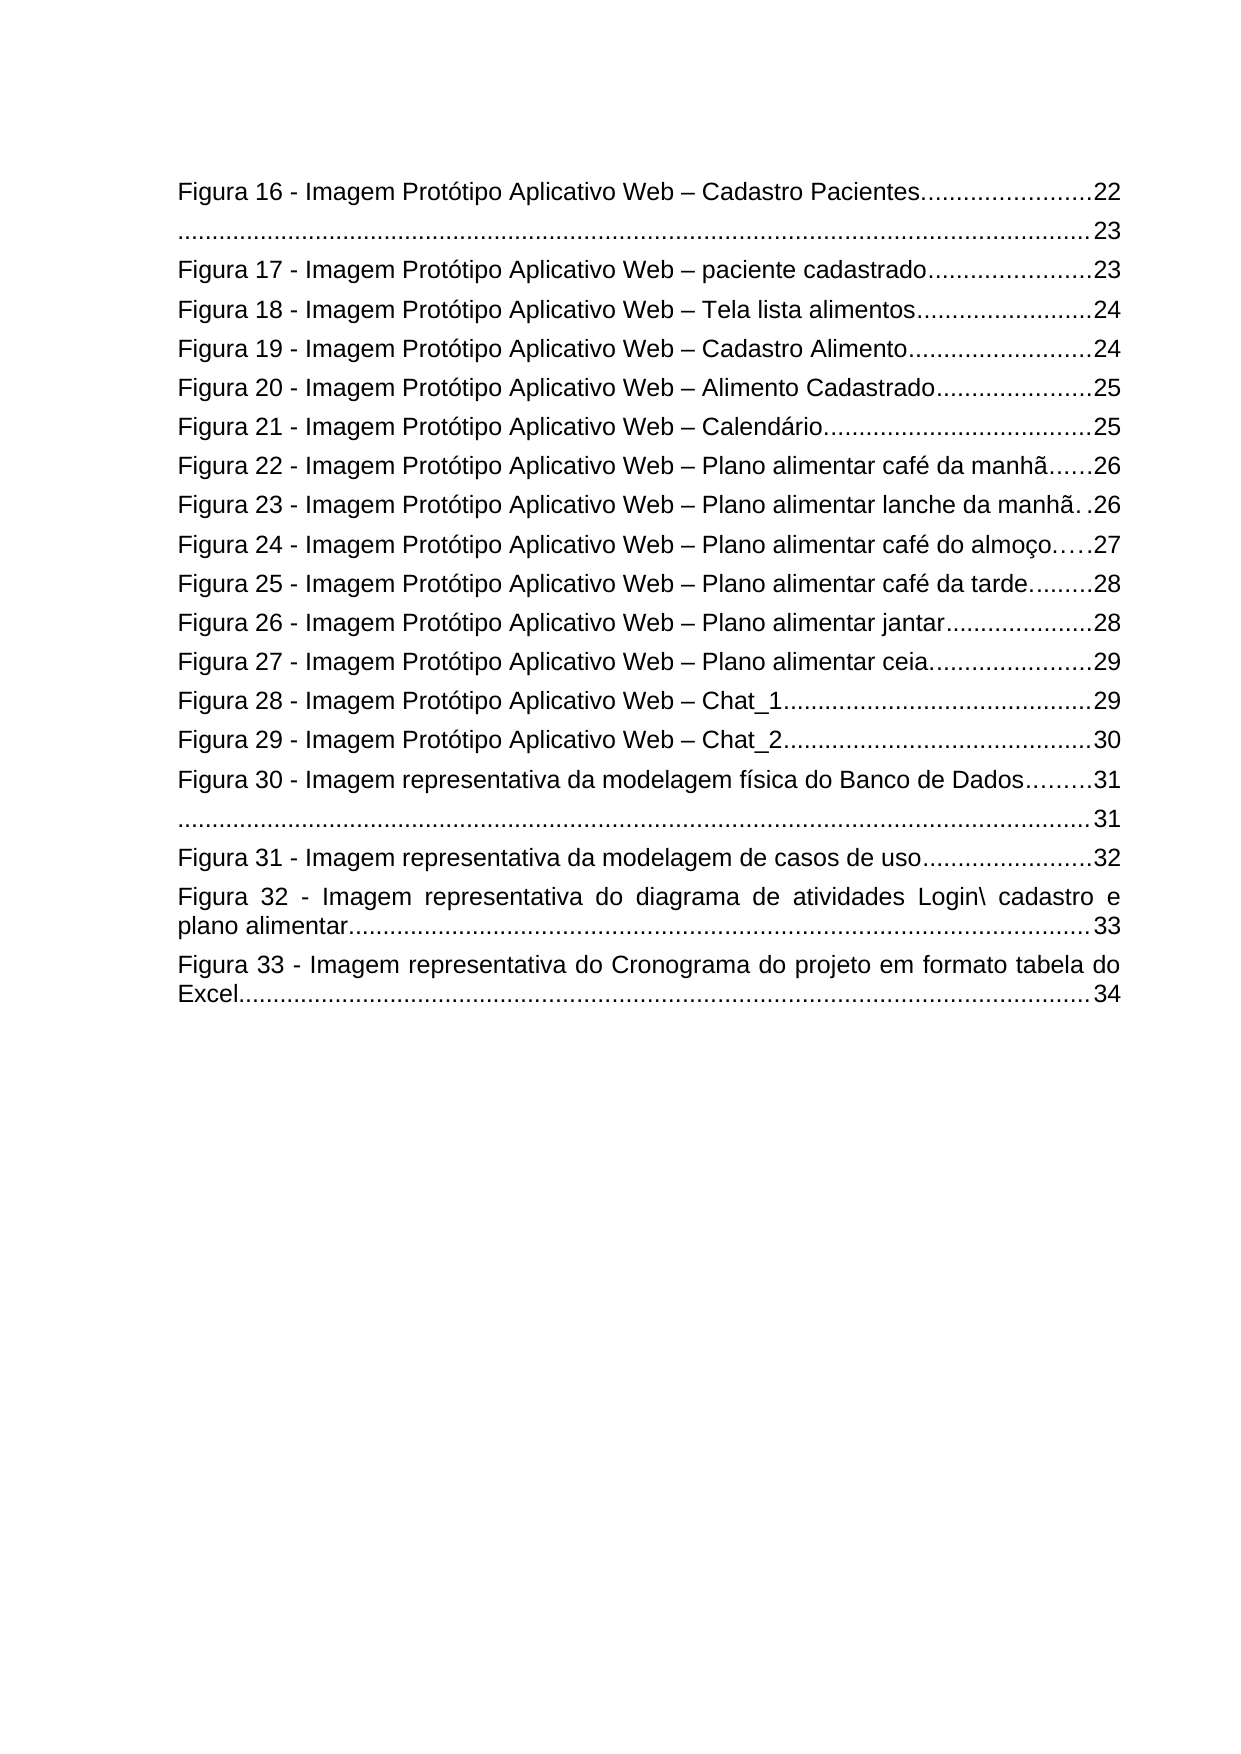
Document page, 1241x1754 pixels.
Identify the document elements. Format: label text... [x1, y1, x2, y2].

text Figura 26 - Imagem Protótipo Aplicativo Web – Plano alimentar jantar 28 [177, 608, 1122, 637]
text Figura 33 - Imagem representativa do Cronograma do projeto em formato tabela do Excel 34 [177, 950, 1122, 1008]
text Figura 19 - Imagem Protótipo Aplicativo Web – Cadastro Alimento 24 [177, 334, 1122, 363]
text Figura 22 - Imagem Protótipo Aplicativo Web – Plano alimentar café da manhã 26 [177, 451, 1122, 480]
text Figura 32 - Imagem representativa do diagrama de atividades Login\ cadastro e plano alimentar 33 [177, 882, 1122, 940]
text Figura 20 - Imagem Protótipo Aplicativo Web – Alimento Cadastrado 25 [177, 373, 1122, 402]
text Figura 27 - Imagem Protótipo Aplicativo Web – Plano alimentar ceia. 29 [177, 647, 1122, 676]
text Figura 23 - Imagem Protótipo Aplicativo Web – Plano alimentar lanche da manhã 26 [177, 491, 1122, 519]
text Figura 18 - Imagem Protótipo Aplicativo Web – Tela lista alimentos 24 [177, 295, 1122, 323]
text Figura 28 - Imagem Protótipo Aplicativo Web – Chat_1 29 [177, 686, 1122, 715]
text 31 [177, 804, 1122, 833]
text Figura 29 - Imagem Protótipo Aplicativo Web – Chat_2 30 [177, 726, 1122, 754]
text Figura 24 - Imagem Protótipo Aplicativo Web – Plano alimentar café do almoço. 27 [177, 530, 1122, 558]
text Figura 25 - Imagem Protótipo Aplicativo Web – Plano alimentar café da tarde. 28 [177, 569, 1122, 598]
text Figura 16 - Imagem Protótipo Aplicativo Web – Cadastro Pacientes. 22 [177, 177, 1122, 206]
text Figura 21 - Imagem Protótipo Aplicativo Web – Calendário. 25 [177, 412, 1122, 441]
text Figura 17 - Imagem Protótipo Aplicativo Web – paciente cadastrado 23 [177, 256, 1122, 284]
text Figura 31 - Imagem representativa da modelagem de casos de uso 32 [177, 843, 1122, 872]
text 23 [177, 216, 1122, 245]
text Figura 30 - Imagem representativa da modelagem física do Banco de Dados 31 [177, 765, 1122, 793]
